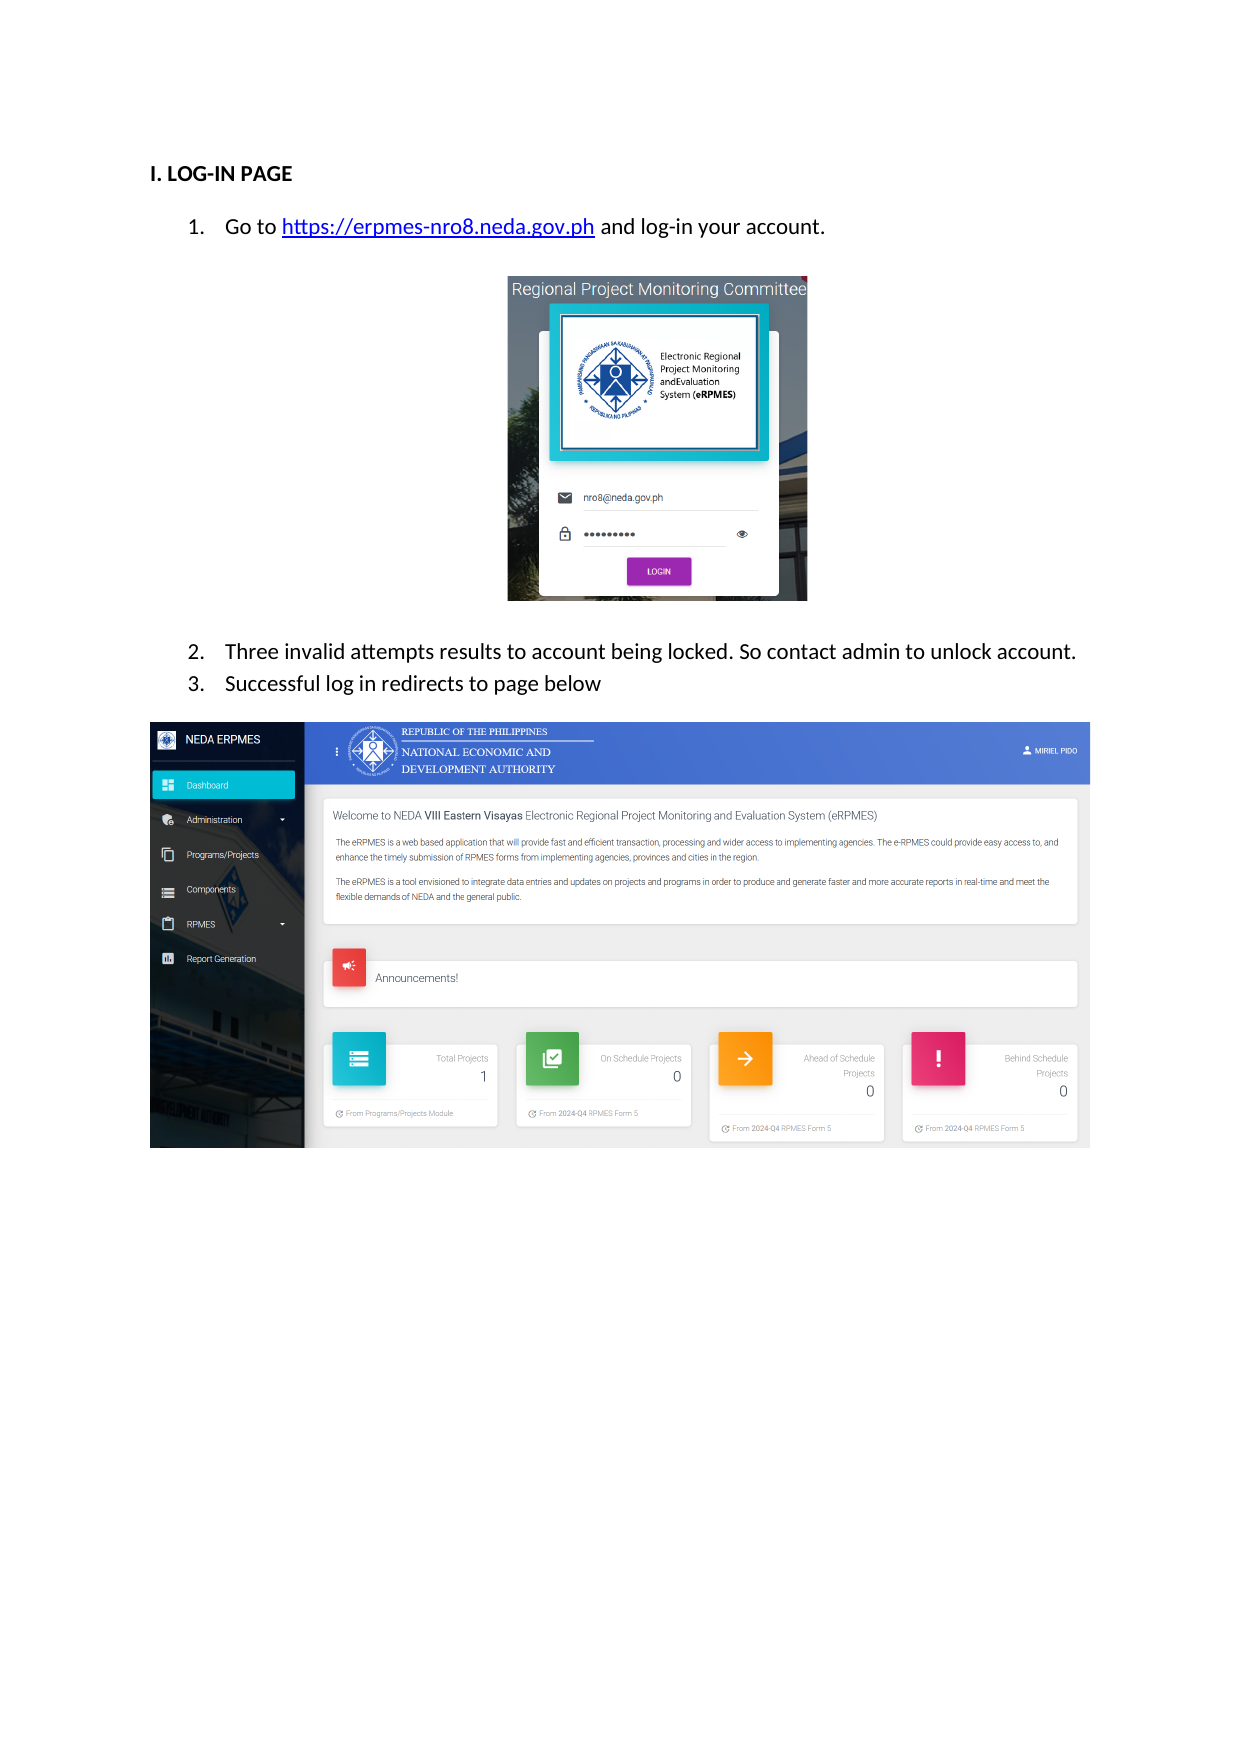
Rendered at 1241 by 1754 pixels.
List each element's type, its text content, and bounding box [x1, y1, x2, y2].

list Three invalid attempts results to account being locked. So contact admin to unlock account. [187, 637, 1090, 665]
picture [507, 276, 808, 601]
list Go to https://erpmes-nro8.neda.gov.ph and log-in your account. [187, 212, 1090, 240]
list Successful log in redirects to page below [187, 669, 1090, 697]
picture [150, 722, 1091, 1148]
text I. LOG-IN PAGE [150, 159, 1090, 187]
